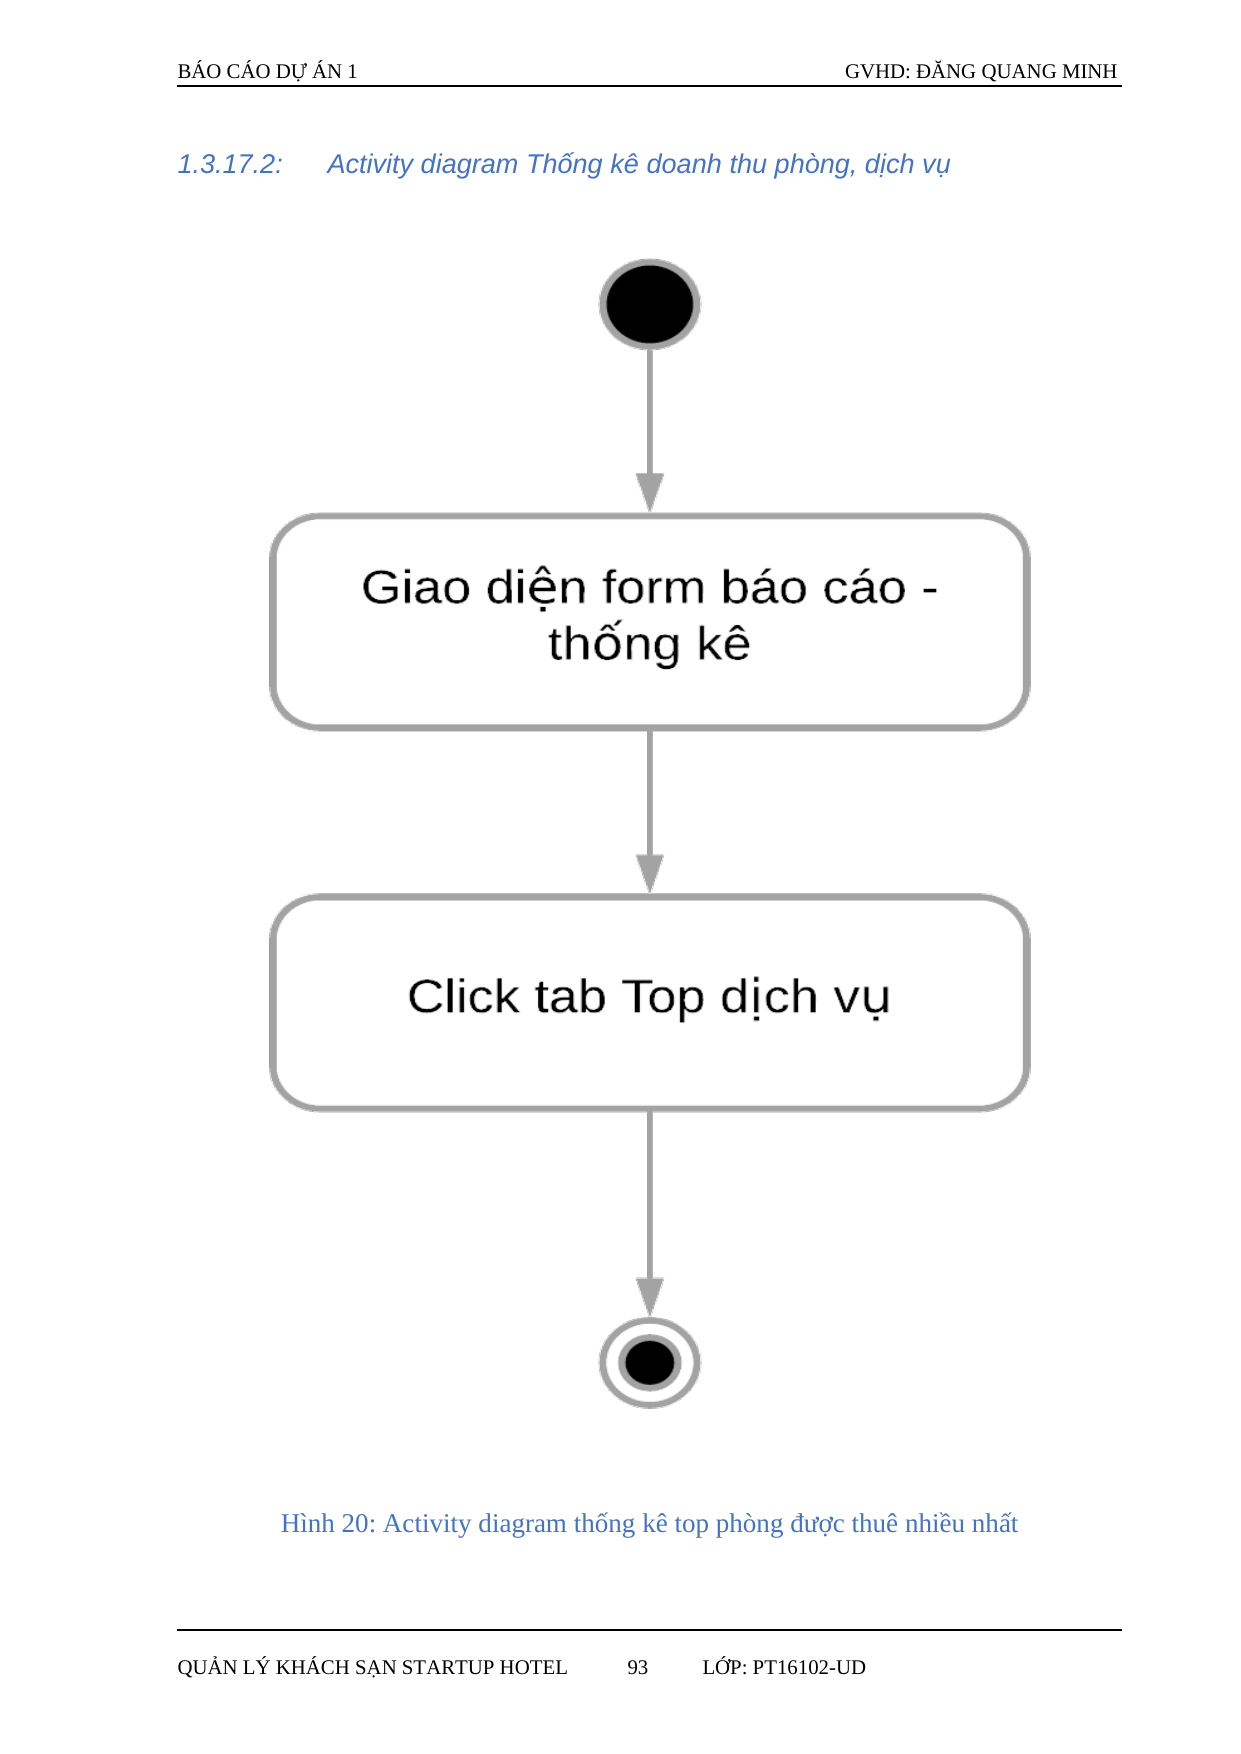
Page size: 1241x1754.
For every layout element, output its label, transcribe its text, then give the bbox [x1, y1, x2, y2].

subtitle Activity diagram Thống kê doanh thu phòng, dịch vụ [177, 148, 1122, 179]
picture [179, 178, 1120, 1491]
text Hình 20: Activity diagram thống kê top phòng được thuê nhiều nhất [177, 1507, 1122, 1538]
